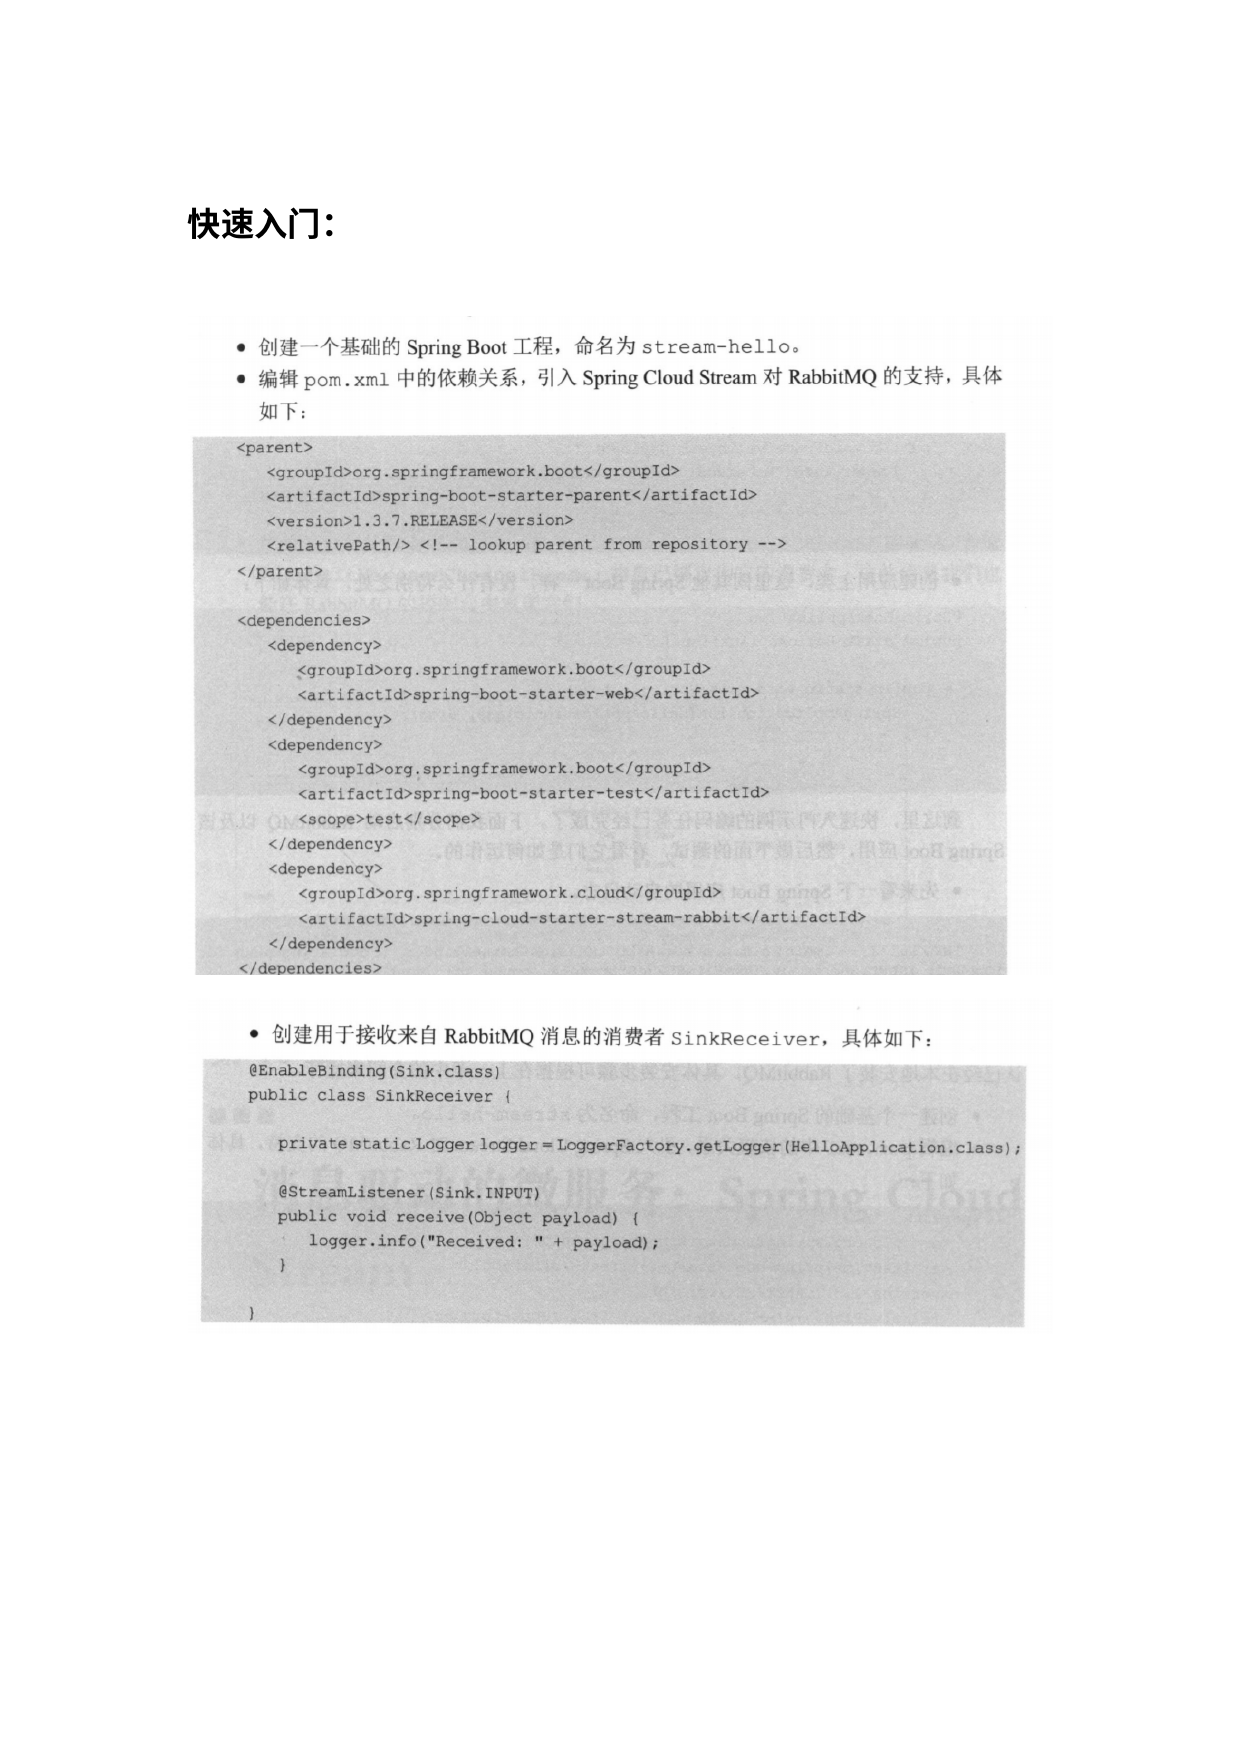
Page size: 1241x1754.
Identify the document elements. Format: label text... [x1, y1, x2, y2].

subtitle 快速入门： [187, 189, 1053, 254]
picture [187, 998, 1053, 1334]
picture [187, 316, 1053, 975]
